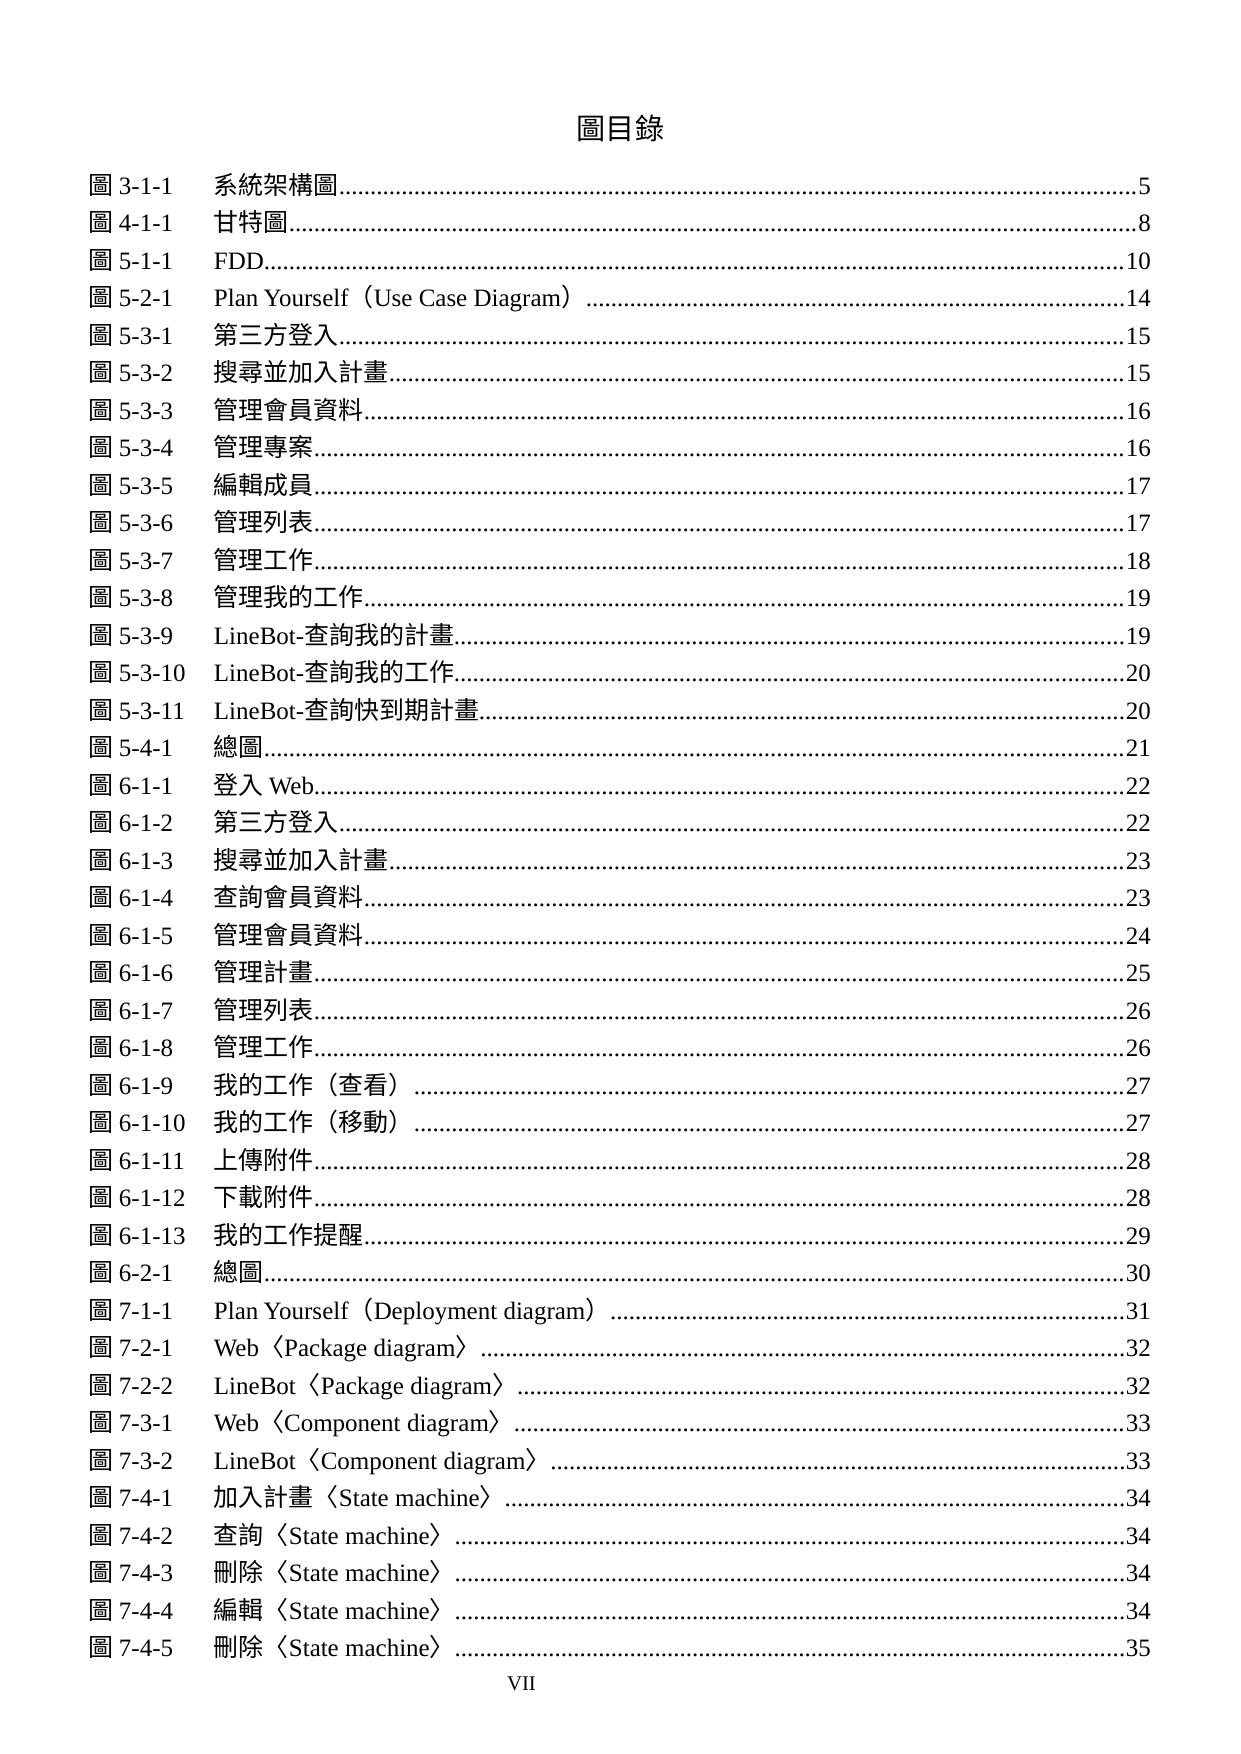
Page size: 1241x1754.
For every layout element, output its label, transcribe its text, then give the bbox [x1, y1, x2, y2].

text 圖4-1-1 甘特圖 8 [89, 202, 1152, 239]
text 圖5-1-1 FDD 10 [89, 239, 1152, 277]
text 圖目錄 [89, 89, 1152, 164]
text 圖6-1-9 我的工作（查看） 27 [89, 1064, 1152, 1102]
text 圖7-1-1 Plan Yourself（Deployment diagram） 31 [89, 1289, 1152, 1327]
text 圖5-3-5 編輯成員 17 [89, 464, 1152, 502]
text 圖7-4-5 刪除〈State machine〉 35 [89, 1627, 1152, 1664]
text 圖6-1-4 查詢會員資料 23 [89, 877, 1152, 914]
text 圖6-1-8 管理工作 26 [89, 1027, 1152, 1064]
text 圖5-3-1 第三方登入 15 [89, 314, 1152, 352]
text 圖7-3-2 LineBot〈Component diagram〉 33 [89, 1439, 1152, 1477]
text 圖5-3-7 管理工作 18 [89, 539, 1152, 577]
text 圖6-1-1 登入Web 22 [89, 764, 1152, 802]
text 圖5-3-2 搜尋並加入計畫 15 [89, 352, 1152, 389]
text 圖6-1-5 管理會員資料 24 [89, 914, 1152, 952]
text 圖7-2-1 Web〈Package diagram〉 32 [89, 1327, 1152, 1364]
text 圖6-1-13 我的工作提醒 29 [89, 1214, 1152, 1252]
text 圖5-3-9 LineBot-查詢我的計畫 19 [89, 614, 1152, 652]
text 圖6-1-10 我的工作（移動） 27 [89, 1102, 1152, 1139]
text 圖7-3-1 Web〈Component diagram〉 33 [89, 1402, 1152, 1439]
text 圖5-3-6 管理列表 17 [89, 502, 1152, 539]
text 圖5-3-8 管理我的工作 19 [89, 577, 1152, 614]
text 圖7-2-2 LineBot〈Package diagram〉 32 [89, 1364, 1152, 1402]
text 圖7-4-3 刪除〈State machine〉 34 [89, 1552, 1152, 1589]
text 圖5-2-1 Plan Yourself（Use Case Diagram） 14 [89, 277, 1152, 314]
text 圖5-3-4 管理專案 16 [89, 427, 1152, 464]
text 圖5-4-1 總圖 21 [89, 727, 1152, 764]
text 圖7-4-2 查詢〈State machine〉 34 [89, 1514, 1152, 1552]
text 圖7-4-1 加入計畫〈State machine〉 34 [89, 1477, 1152, 1514]
text 圖6-1-7 管理列表 26 [89, 989, 1152, 1027]
text 圖6-1-3 搜尋並加入計畫 23 [89, 839, 1152, 877]
text 圖6-1-6 管理計畫 25 [89, 952, 1152, 989]
text 圖6-2-1 總圖 30 [89, 1252, 1152, 1289]
text 圖7-4-4 編輯〈State machine〉 34 [89, 1589, 1152, 1627]
text 圖6-1-12 下載附件 28 [89, 1177, 1152, 1214]
text 圖5-3-11 LineBot-查詢快到期計畫 20 [89, 689, 1152, 727]
text 圖5-3-10 LineBot-查詢我的工作 20 [89, 652, 1152, 689]
text 圖3-1-1 系統架構圖 5 [89, 164, 1152, 202]
text 圖5-3-3 管理會員資料 16 [89, 389, 1152, 427]
text 圖6-1-2 第三方登入 22 [89, 802, 1152, 839]
text 圖6-1-11 上傳附件 28 [89, 1139, 1152, 1177]
